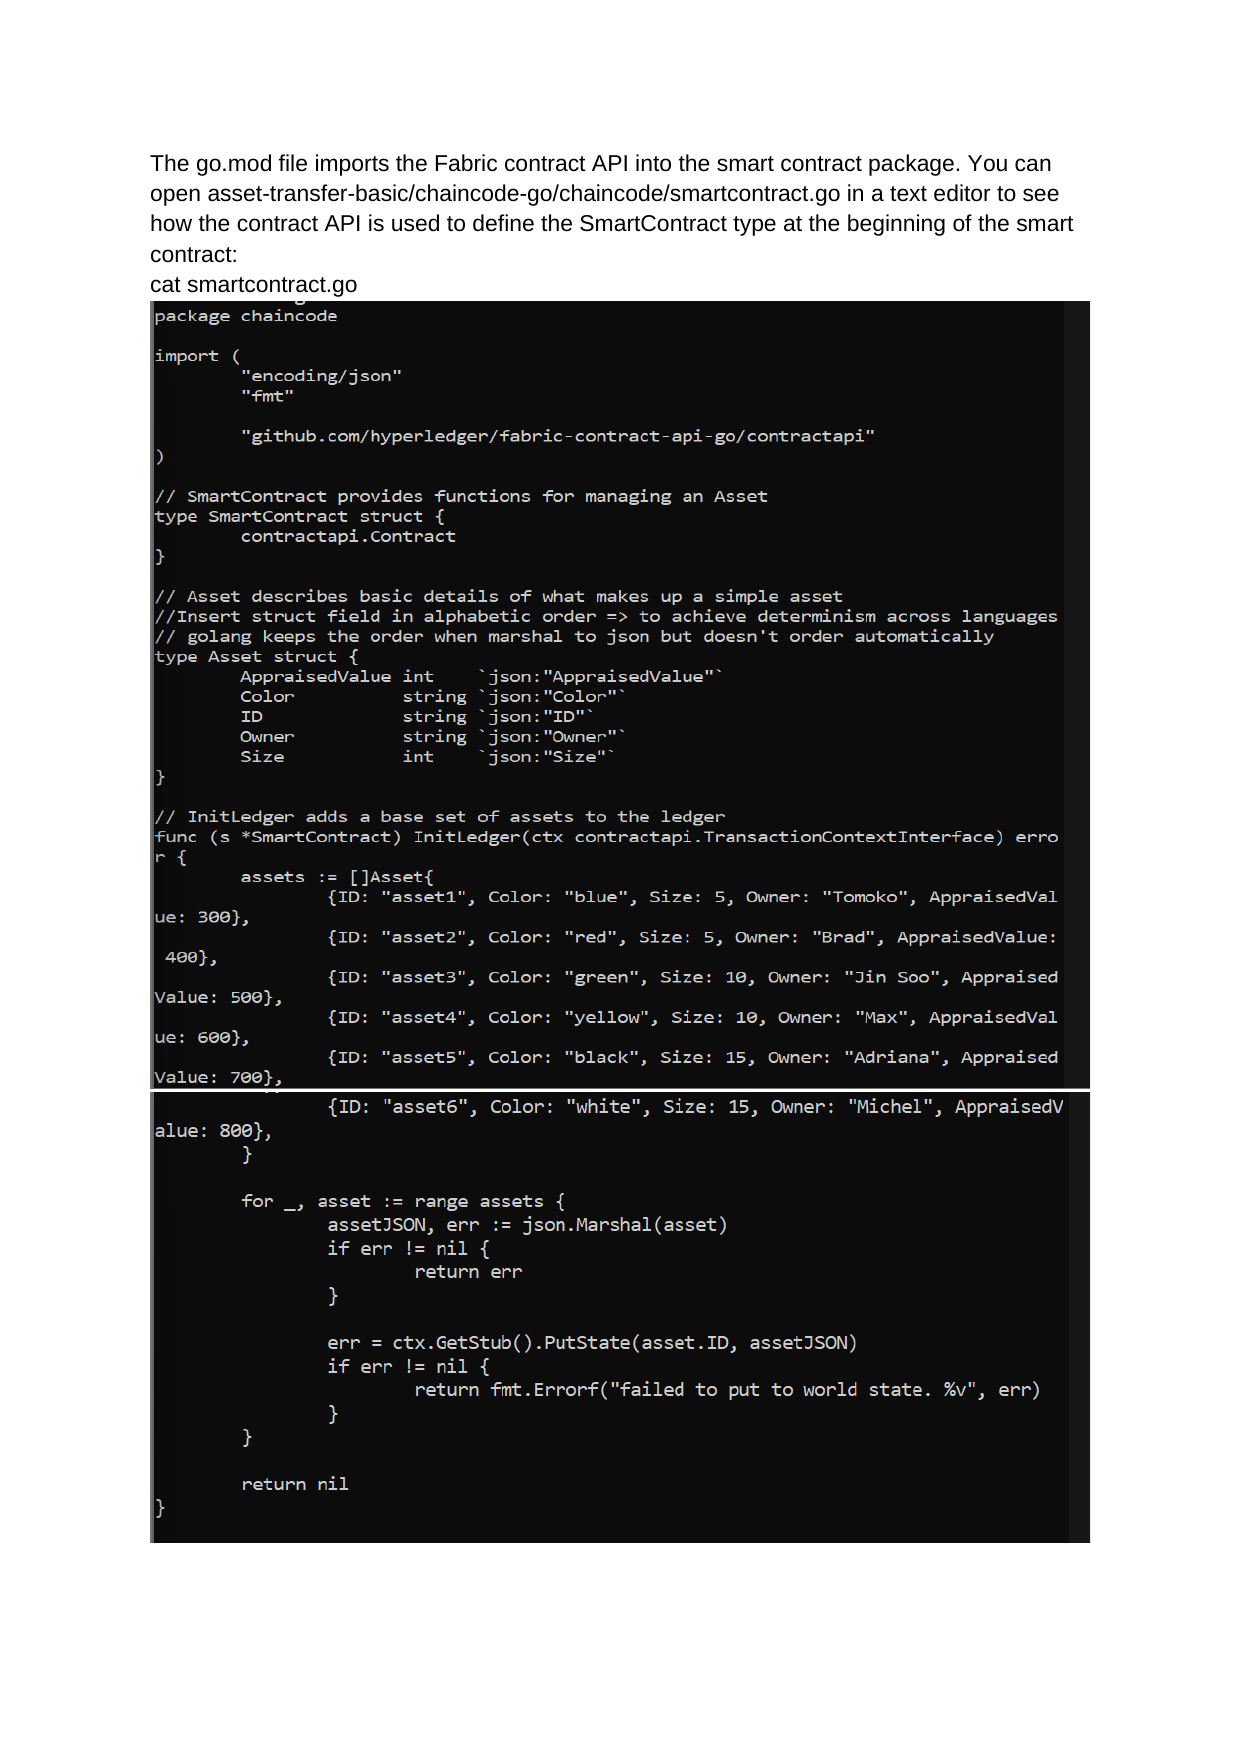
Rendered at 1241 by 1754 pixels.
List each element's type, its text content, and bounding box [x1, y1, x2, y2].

text The go.mod file imports the Fabric contract API into the smart contract package. You can open asset-transfer-basic/chaincode-go/chaincode/smartcontract.go in a text editor to see how the contract API is used to define the SmartContract type at the beginning of the smart contract: [150, 150, 1090, 267]
text cat smartcontract.go [150, 271, 1090, 297]
picture [150, 1092, 1091, 1543]
picture [150, 301, 1091, 1089]
